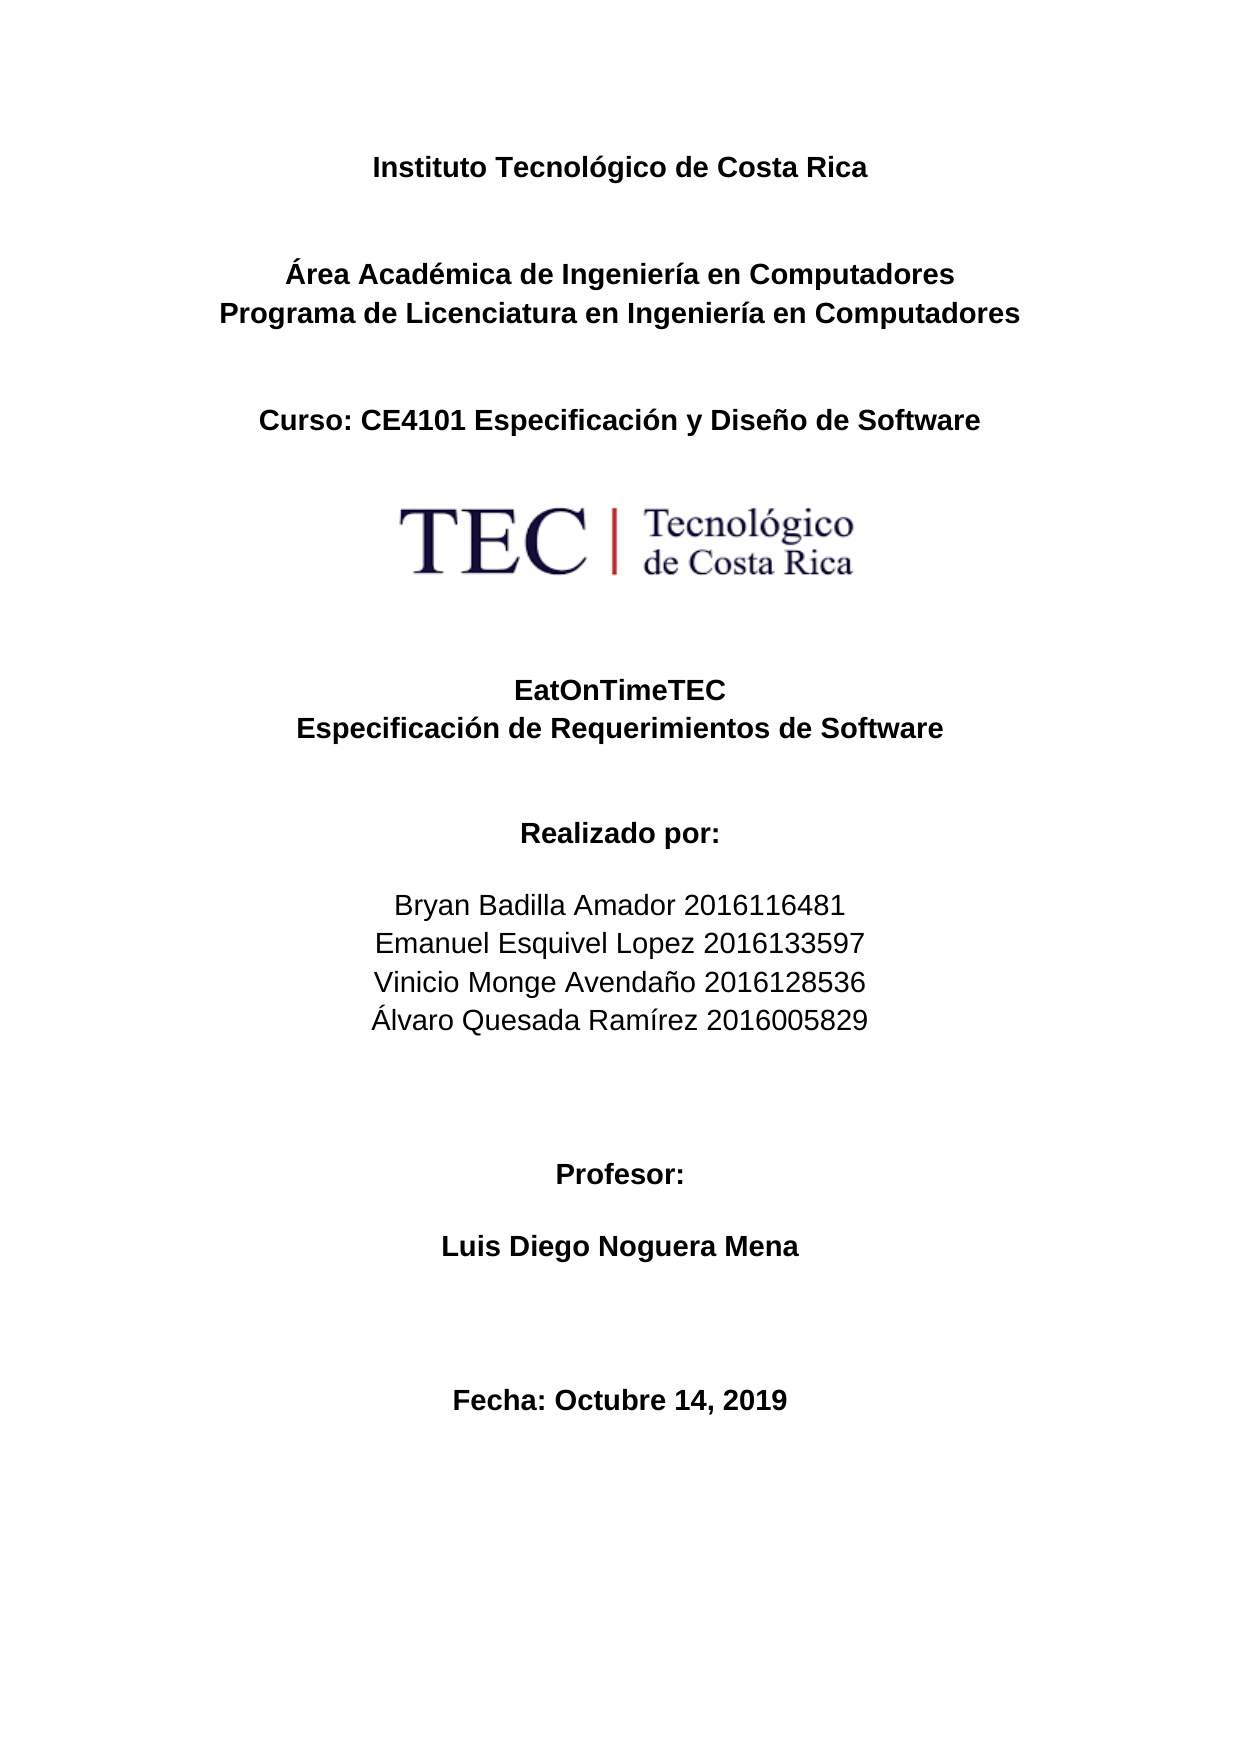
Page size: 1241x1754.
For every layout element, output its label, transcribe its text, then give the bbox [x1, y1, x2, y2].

text Profesor: [150, 1157, 1090, 1191]
text EatOnTimeTEC [150, 673, 1090, 706]
text Instituto Tecnológico de Costa Rica [150, 150, 1090, 183]
text Álvaro Quesada Ramírez 2016005829 [150, 1003, 1090, 1037]
text Curso: CE4101 Especificación y Diseño de Software [150, 403, 1090, 437]
text Bryan Badilla Amador 2016116481 [150, 888, 1090, 921]
text Especificación de Requerimientos de Software [150, 711, 1090, 745]
text Luis Diego Noguera Mena [150, 1229, 1090, 1262]
text Realizado por: [150, 816, 1090, 849]
text Fecha: Octubre 14, 2019 [150, 1383, 1090, 1417]
text Área Académica de Ingeniería en Computadores [150, 257, 1090, 291]
text Emanuel Esquivel Lopez 2016133597 [150, 926, 1090, 960]
text Programa de Licenciatura en Ingeniería en Computadores [150, 296, 1090, 329]
text Vinicio Monge Avendaño 2016128536 [150, 965, 1090, 998]
picture [384, 479, 858, 625]
